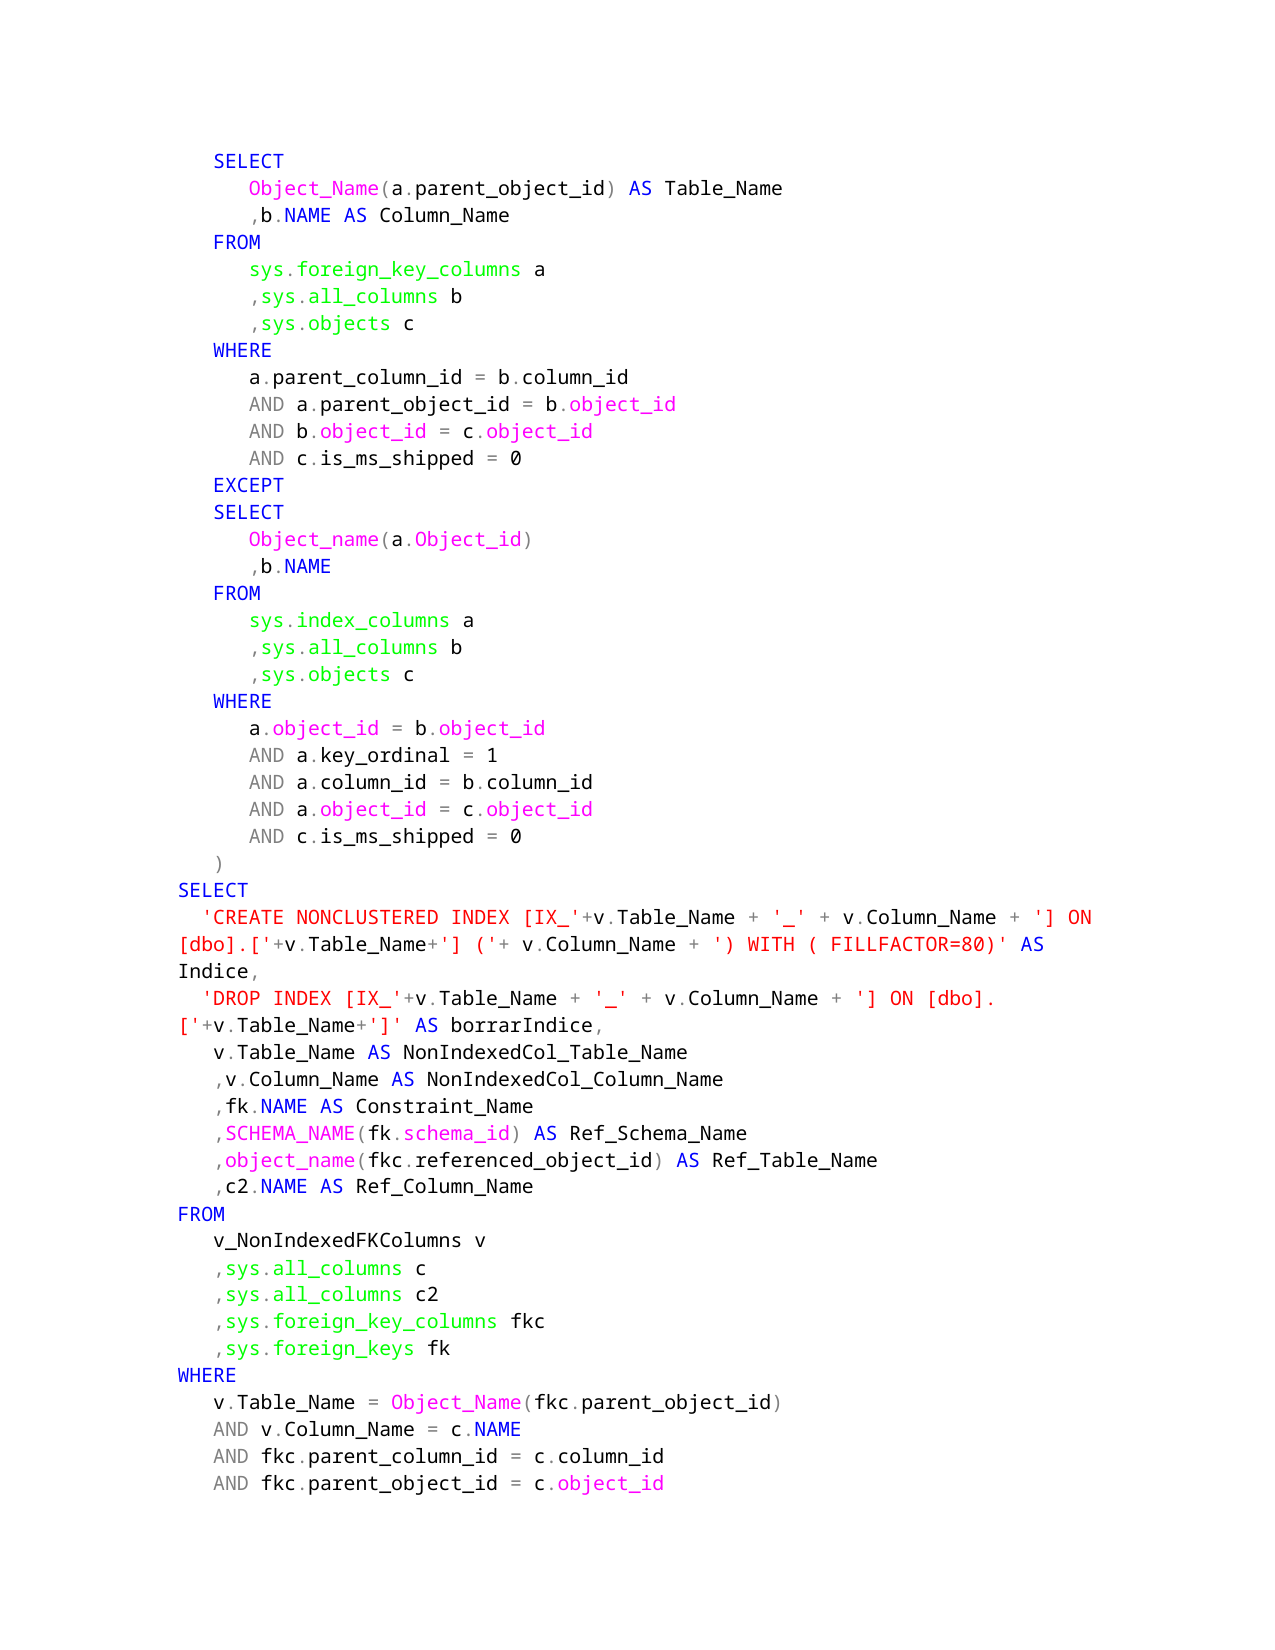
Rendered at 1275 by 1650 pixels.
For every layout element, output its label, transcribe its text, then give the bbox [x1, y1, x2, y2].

text ,object_name(fkc.referenced_object_id) AS Ref_Table_Name [177, 1146, 1098, 1173]
text AND b.object_id = c.object_id [177, 417, 1098, 444]
text v.Table_Name = Object_Name(fkc.parent_object_id) [177, 1389, 1098, 1416]
text ,sys.all_columns c [177, 1254, 1098, 1281]
text ,sys.objects c [177, 660, 1098, 687]
text AND fkc.parent_column_id = c.column_id [177, 1443, 1098, 1469]
text 'CREATE NONCLUSTERED INDEX [IX_'+v.Table_Name + '_' + v.Column_Name + '] ON [dbo].['+v.Table_Name+'] ('+ v.Column_Name + ') WITH ( FILLFACTOR=80)' AS Indice, [177, 903, 1098, 984]
text ,c2.NAME AS Ref_Column_Name [177, 1173, 1098, 1200]
text WHERE [177, 336, 1098, 363]
text sys.foreign_key_columns a [177, 256, 1098, 282]
text ,b.NAME AS Column_Name [177, 202, 1098, 228]
text ,sys.all_columns c2 [177, 1281, 1098, 1308]
text AND c.is_ms_shipped = 0 [177, 444, 1098, 471]
text FROM [177, 579, 1098, 606]
text AND c.is_ms_shipped = 0 [177, 822, 1098, 849]
text SELECT [177, 876, 1098, 903]
text AND a.key_ordinal = 1 [177, 741, 1098, 768]
text ,sys.foreign_key_columns fkc [177, 1308, 1098, 1335]
text Object_Name(a.parent_object_id) AS Table_Name [177, 174, 1098, 202]
text ,b.NAME [177, 552, 1098, 579]
text ) [177, 849, 1098, 876]
text ,v.Column_Name AS NonIndexedCol_Column_Name [177, 1065, 1098, 1092]
text WHERE [177, 1362, 1098, 1389]
text v_NonIndexedFKColumns v [177, 1227, 1098, 1254]
text AND v.Column_Name = c.NAME [177, 1416, 1098, 1443]
text AND a.parent_object_id = b.object_id [177, 390, 1098, 417]
text a.parent_column_id = b.column_id [177, 363, 1098, 390]
text ,sys.objects c [177, 309, 1098, 336]
text FROM [177, 228, 1098, 256]
text FROM [177, 1200, 1098, 1227]
text 'DROP INDEX [IX_'+v.Table_Name + '_' + v.Column_Name + '] ON [dbo].['+v.Table_Name+']' AS borrarIndice, [177, 984, 1098, 1038]
text AND a.column_id = b.column_id [177, 768, 1098, 795]
text a.object_id = b.object_id [177, 714, 1098, 741]
text Object_name(a.Object_id) [177, 525, 1098, 552]
text EXCEPT [177, 471, 1098, 498]
text AND fkc.parent_object_id = c.object_id [177, 1469, 1098, 1497]
text sys.index_columns a [177, 606, 1098, 633]
text AND a.object_id = c.object_id [177, 795, 1098, 822]
text ,sys.foreign_keys fk [177, 1335, 1098, 1362]
text SELECT [177, 148, 1098, 174]
text ,sys.all_columns b [177, 633, 1098, 660]
text v.Table_Name AS NonIndexedCol_Table_Name [177, 1038, 1098, 1065]
text ,SCHEMA_NAME(fk.schema_id) AS Ref_Schema_Name [177, 1119, 1098, 1146]
text WHERE [177, 687, 1098, 714]
text ,fk.NAME AS Constraint_Name [177, 1092, 1098, 1119]
text SELECT [177, 498, 1098, 525]
text ,sys.all_columns b [177, 282, 1098, 309]
